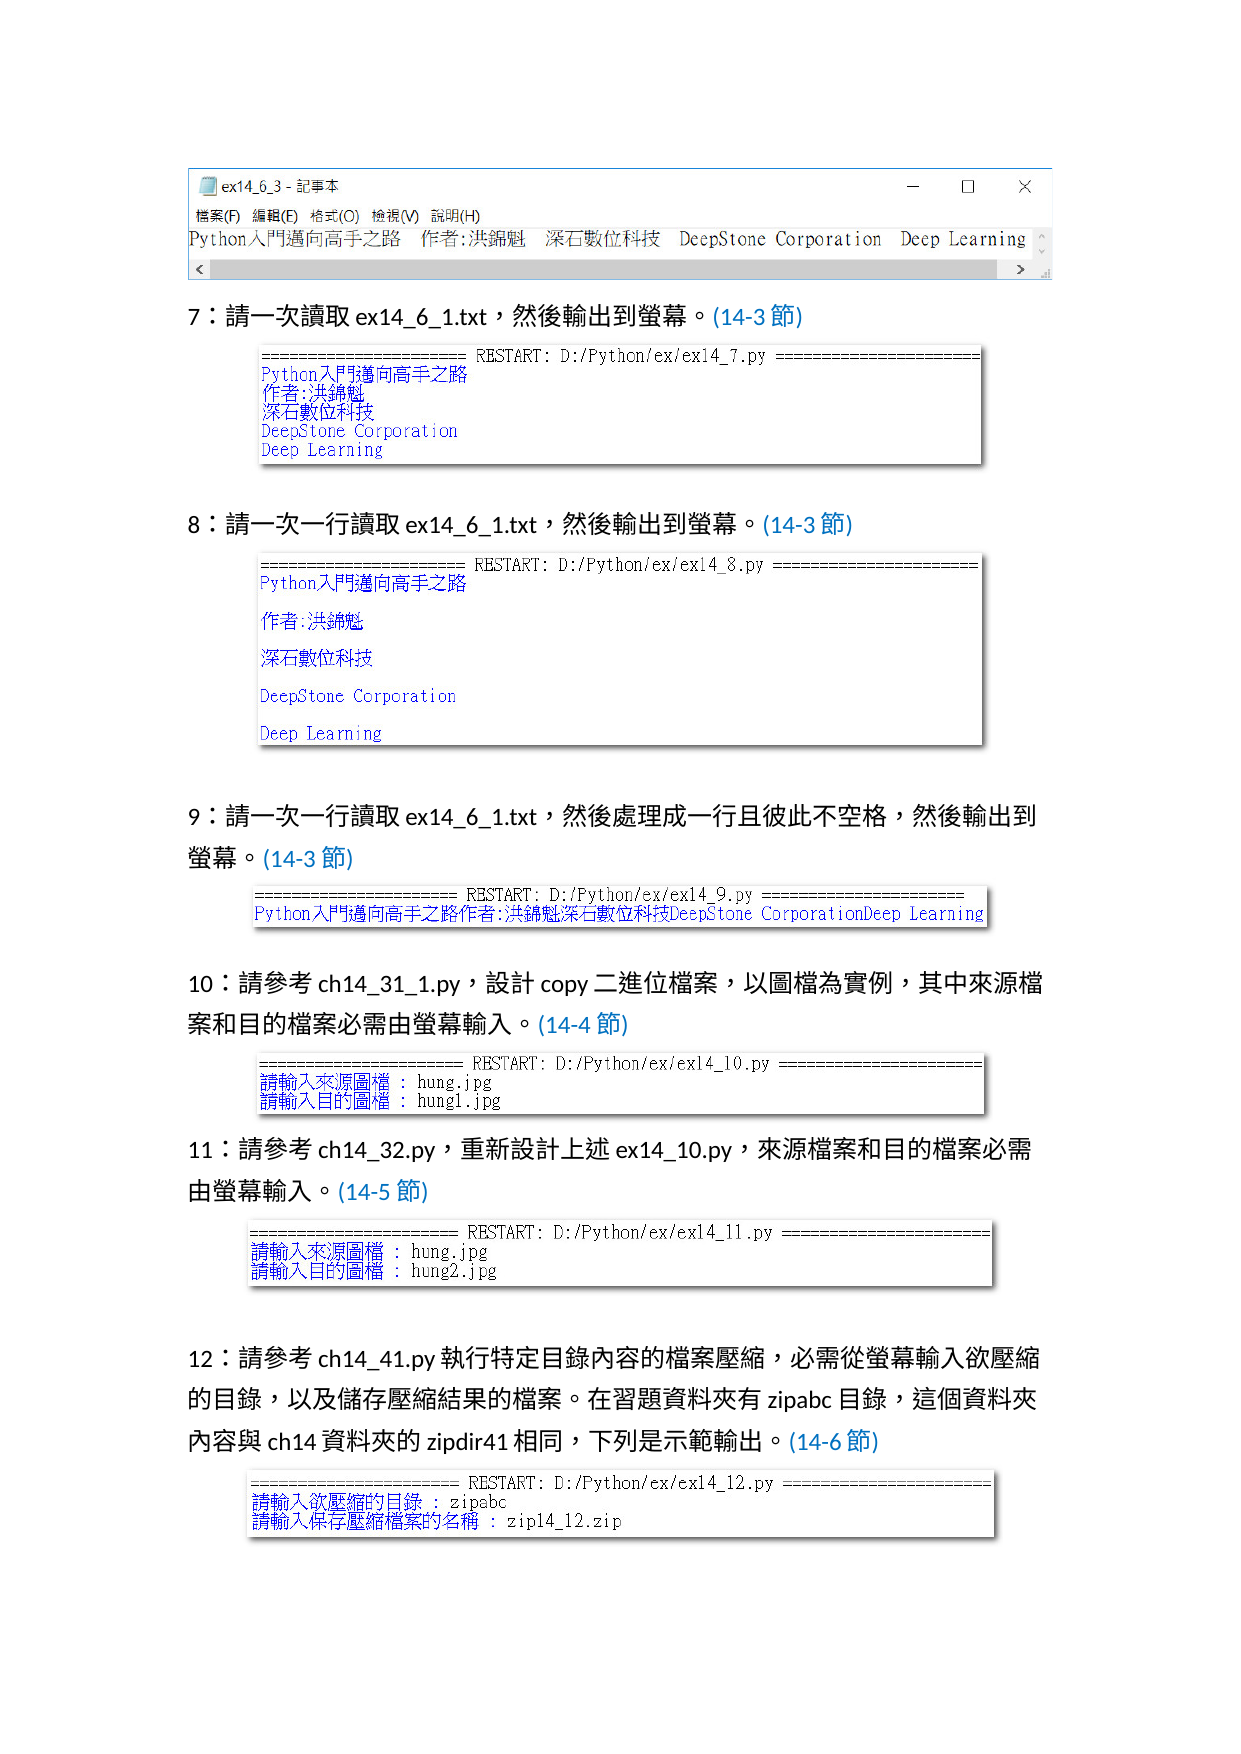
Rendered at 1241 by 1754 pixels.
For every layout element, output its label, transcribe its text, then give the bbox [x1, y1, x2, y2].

picture [250, 335, 991, 474]
picture [248, 543, 992, 755]
text 8：請一次一行讀取ex14_6_1.txt，然後輸出到螢幕。(14-3節) [187, 502, 1053, 544]
text 9：請一次一行讀取ex14_6_1.txt，然後處理成一行且彼此不空格，然後輸出到螢幕。(14-3節) [187, 794, 1053, 877]
picture [243, 877, 997, 937]
text 10：請參考ch14_31_1.py，設計copy二進位檔案，以圖檔為實例，其中來源檔案和目的檔案必需由螢幕輸入。(14-4節) [187, 960, 1053, 1044]
picture [237, 1460, 1004, 1547]
text 12：請參考ch14_41.py執行特定目錄內容的檔案壓縮，必需從螢幕輸入欲壓縮的目錄，以及儲存壓縮結果的檔案。在習題資料夾有zipabc目錄，這個資料夾內容與ch14資料夾的zipdir41相同，下列是示範輸出。(14-6節) [187, 1335, 1053, 1460]
text 11：請參考ch14_32.py，重新設計上述ex14_10.py，來源檔案和目的檔案必需由螢幕輸入。(14-5節) [187, 1127, 1053, 1210]
text 7：請一次讀取ex14_6_1.txt，然後輸出到螢幕。(14-3節) [187, 294, 1053, 335]
picture [188, 168, 1053, 280]
picture [247, 1043, 994, 1124]
picture [238, 1210, 1002, 1296]
